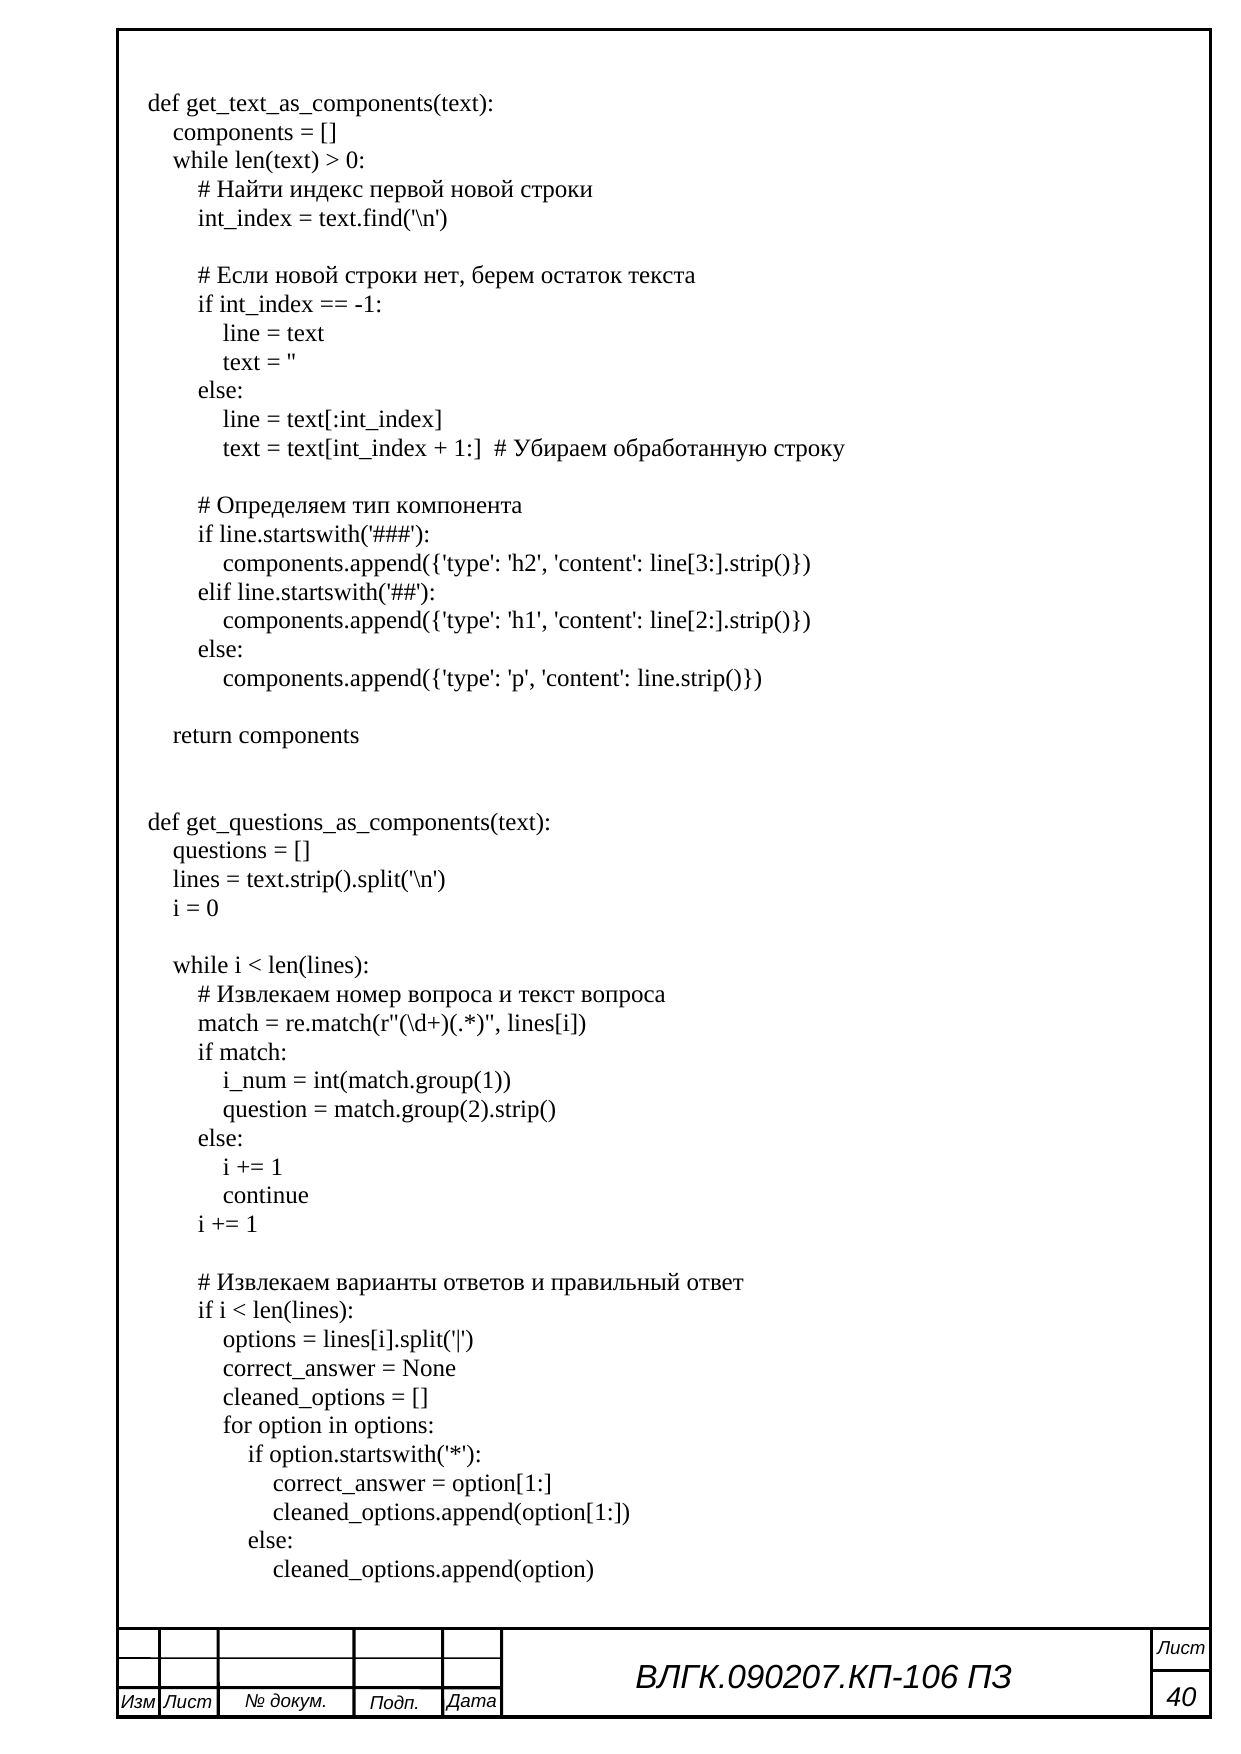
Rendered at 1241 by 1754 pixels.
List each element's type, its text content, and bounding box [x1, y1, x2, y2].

text components = [] [148, 117, 1181, 145]
text i += 1 [148, 1209, 1181, 1238]
text if match: [148, 1037, 1181, 1065]
text cleaned_options.append(option[1:]) [148, 1497, 1181, 1525]
text text = text[int_index + 1:] # Убираем обработанную строку [148, 433, 1181, 462]
text lines = text.strip().split('\n') [148, 864, 1181, 893]
text else: [148, 1525, 1181, 1554]
text while i < len(lines): [148, 950, 1181, 979]
text continue [148, 1180, 1181, 1209]
text cleaned_options = [] [148, 1382, 1181, 1410]
text # Если новой строки нет, берем остаток текста [148, 260, 1181, 289]
text else: [148, 634, 1181, 663]
text components.append({'type': 'h1', 'content': line[2:].strip()}) [148, 605, 1181, 634]
text # Извлекаем номер вопроса и текст вопроса [148, 979, 1181, 1008]
text correct_answer = option[1:] [148, 1468, 1181, 1497]
text line = text [148, 318, 1181, 347]
text cleaned_options.append(option) [148, 1554, 1181, 1583]
text if option.startswith('*'): [148, 1439, 1181, 1468]
text line = text[:int_index] [148, 404, 1181, 433]
text def get_questions_as_components(text): [148, 807, 1181, 835]
text for option in options: [148, 1410, 1181, 1439]
text elif line.startswith('##'): [148, 577, 1181, 605]
text components.append({'type': 'h2', 'content': line[3:].strip()}) [148, 548, 1181, 577]
text if int_index == -1: [148, 289, 1181, 318]
text questions = [] [148, 835, 1181, 864]
text while len(text) > 0: [148, 145, 1181, 174]
text match = re.match(r"(\d+)(.*)", lines[i]) [148, 1008, 1181, 1037]
text options = lines[i].split('|') [148, 1324, 1181, 1353]
text question = match.group(2).strip() [148, 1094, 1181, 1123]
text correct_answer = None [148, 1353, 1181, 1382]
text if i < len(lines): [148, 1295, 1181, 1324]
text i_num = int(match.group(1)) [148, 1065, 1181, 1094]
text return components [148, 720, 1181, 749]
text int_index = text.find('\n') [148, 203, 1181, 232]
text # Извлекаем варианты ответов и правильный ответ [148, 1267, 1181, 1295]
text components.append({'type': 'p', 'content': line.strip()}) [148, 663, 1181, 692]
text else: [148, 375, 1181, 404]
text # Определяем тип компонента [148, 490, 1181, 519]
text i = 0 [148, 893, 1181, 922]
text text = '' [148, 347, 1181, 375]
text # Найти индекс первой новой строки [148, 174, 1181, 203]
text i += 1 [148, 1152, 1181, 1180]
text else: [148, 1123, 1181, 1152]
text if line.startswith('###'): [148, 519, 1181, 548]
text def get_text_as_components(text): [148, 88, 1181, 117]
